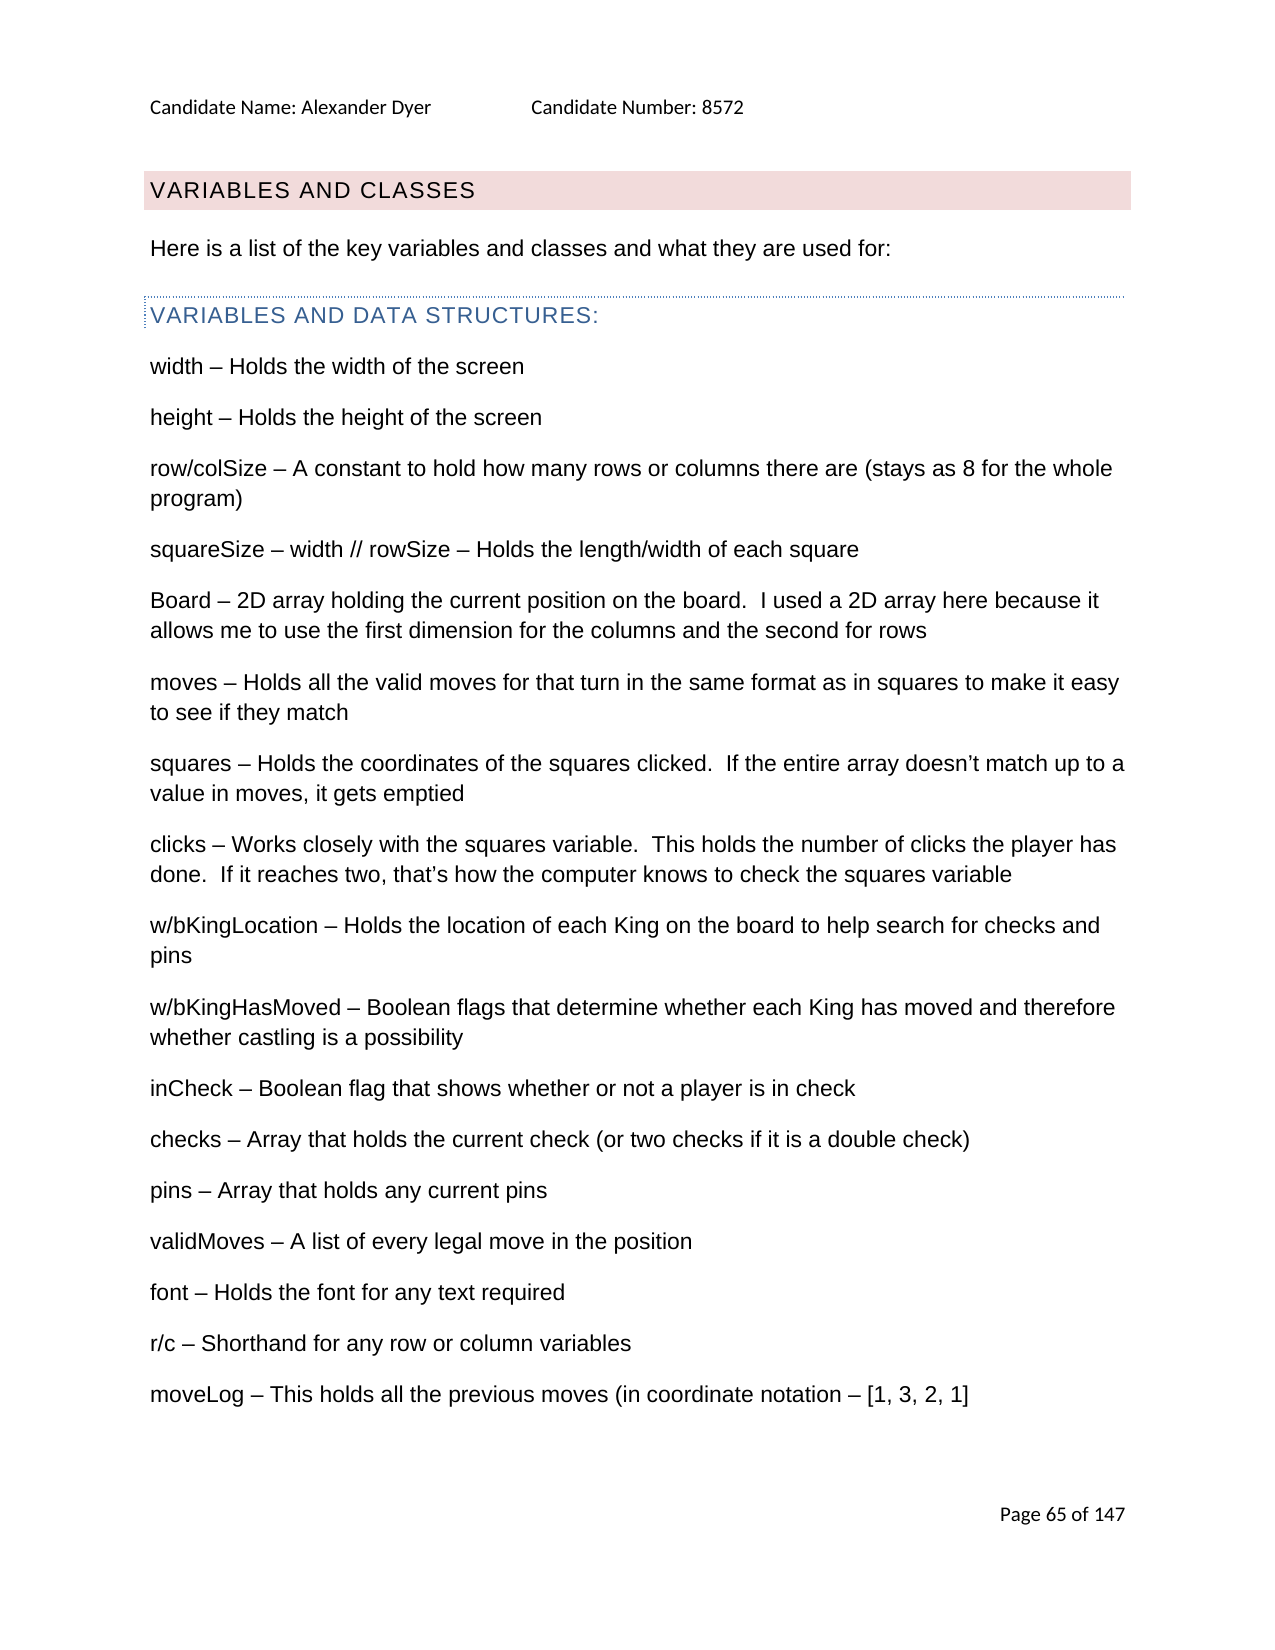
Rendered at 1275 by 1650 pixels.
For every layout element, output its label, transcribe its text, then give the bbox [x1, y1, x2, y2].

text moveLog – This holds all the previous moves (in coordinate notation – [1, 3, 2, 1] [150, 1381, 1125, 1407]
text w/bKingLocation – Holds the location of each King on the board to help search for checks and pins [150, 912, 1125, 969]
text moves – Holds all the valid moves for that turn in the same format as in squares to make it easy to see if they match [150, 668, 1125, 725]
text width – Holds the width of the screen [150, 353, 1125, 379]
text font – Holds the font for any text required [150, 1279, 1125, 1305]
text checks – Array that holds the current check (or two checks if it is a double check) [150, 1126, 1125, 1152]
text Here is a list of the key variables and classes and what they are used for: [150, 234, 1125, 261]
text validMoves – A list of every legal move in the position [150, 1228, 1125, 1254]
text height – Holds the height of the screen [150, 404, 1125, 430]
text squareSize – width // rowSize – Holds the length/width of each square [150, 536, 1125, 562]
subtitle Variables and Classes [150, 177, 1125, 204]
text pins – Array that holds any current pins [150, 1177, 1125, 1203]
text inCheck – Boolean flag that shows whether or not a player is in check [150, 1075, 1125, 1101]
text w/bKingHasMoved – Boolean flags that determine whether each King has moved and therefore whether castling is a possibility [150, 993, 1125, 1050]
text Board – 2D array holding the current position on the board. I used a 2D array here because it allows me to use the first dimension for the columns and the second for rows [150, 587, 1125, 644]
text row/colSize – A constant to hold how many rows or columns there are (stays as 8 for the whole program) [150, 455, 1125, 511]
text squares – Holds the coordinates of the squares clicked. If the entire array doesn’t match up to a value in moves, it gets emptied [150, 750, 1125, 806]
text r/c – Shorthand for any row or column variables [150, 1330, 1125, 1356]
subtitle Variables and Data Structures: [144, 296, 1125, 328]
text clicks – Works closely with the squares variable. This holds the number of clicks the player has done. If it reaches two, that’s how the computer knows to check the squares variable [150, 831, 1125, 887]
